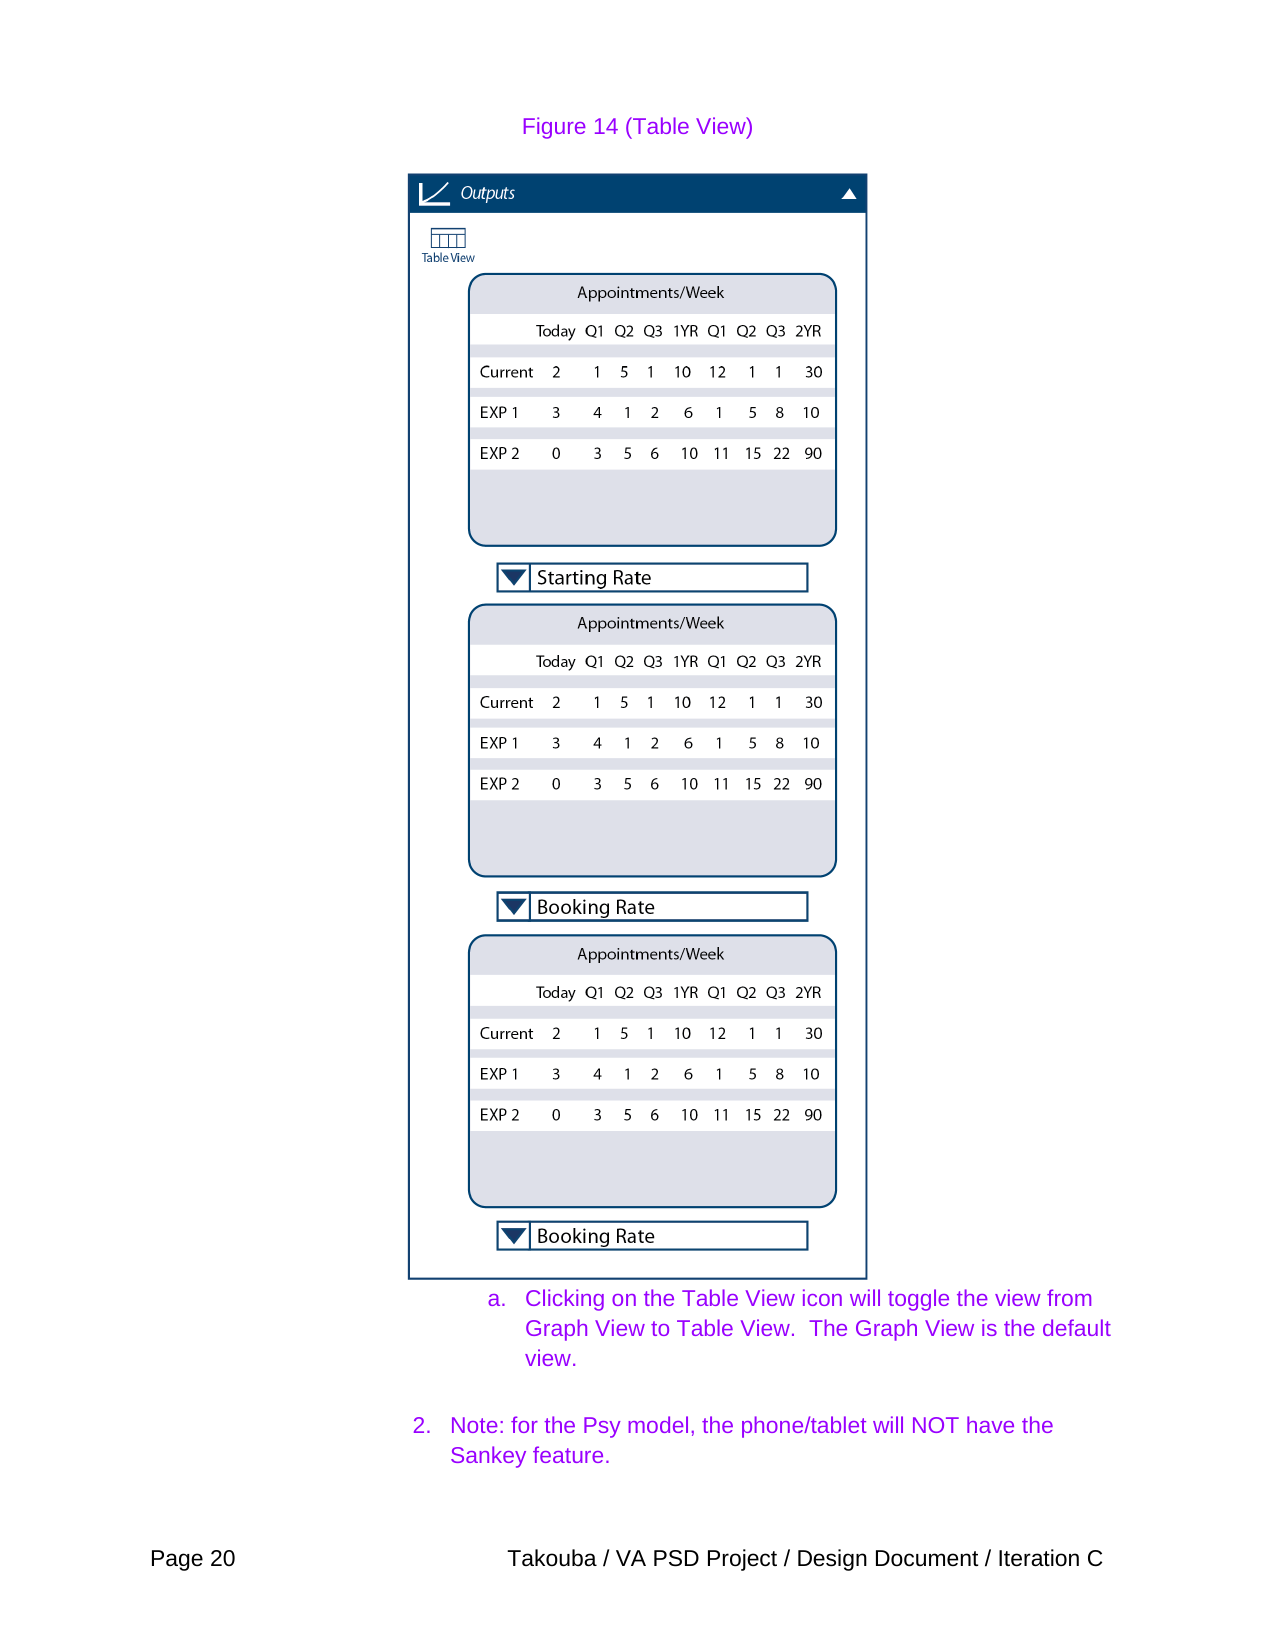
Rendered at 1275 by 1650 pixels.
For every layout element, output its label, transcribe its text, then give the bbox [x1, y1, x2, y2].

list Clicking on the Table View icon will toggle the view from Graph View to Table View. The Graph View is the default view. [487, 1285, 1125, 1407]
list Note: for the Psy model, the phone/tablet will NOT have the Sankey feature. [412, 1412, 1125, 1504]
picture [407, 173, 868, 1280]
